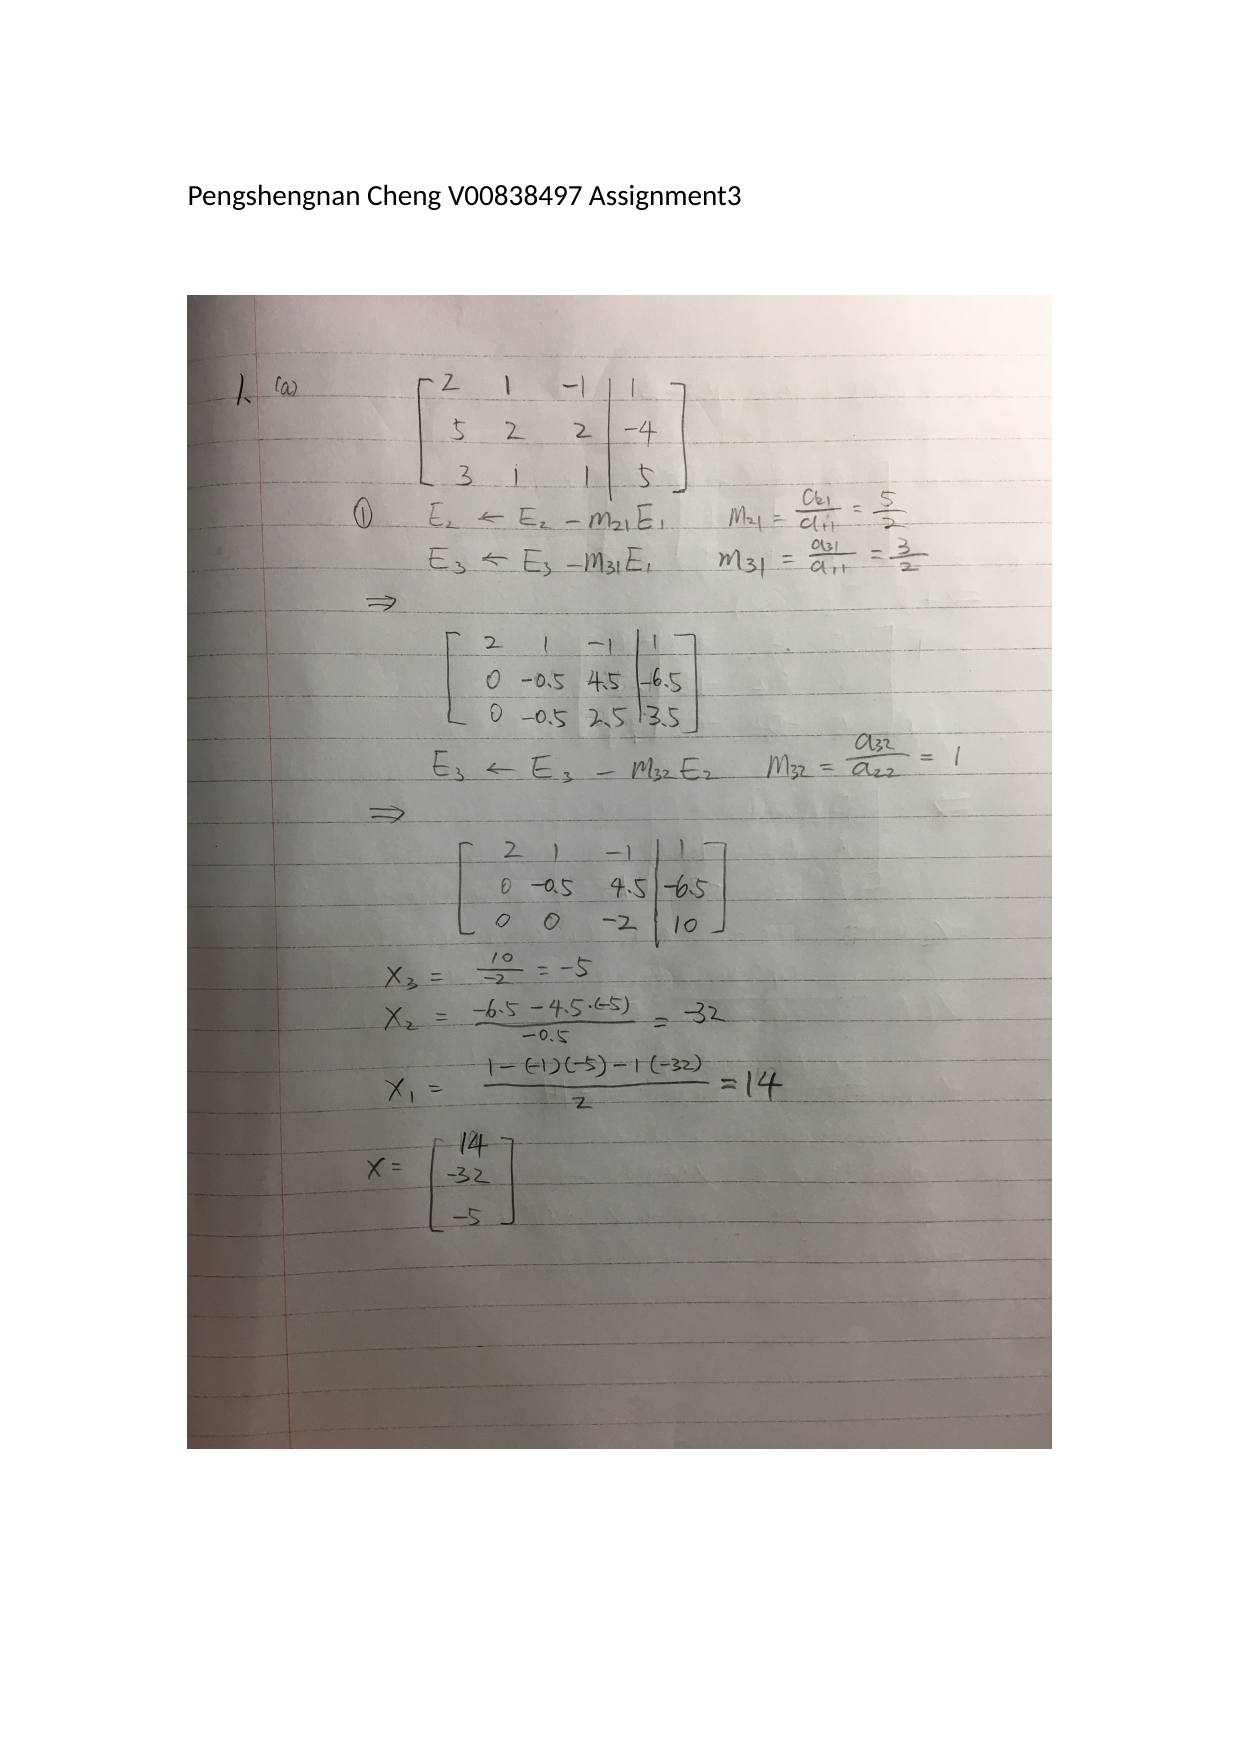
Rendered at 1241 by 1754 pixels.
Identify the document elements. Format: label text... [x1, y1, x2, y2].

text Pengshengnan Cheng V00838497 Assignment3 [187, 162, 1053, 227]
picture [187, 295, 1052, 1449]
